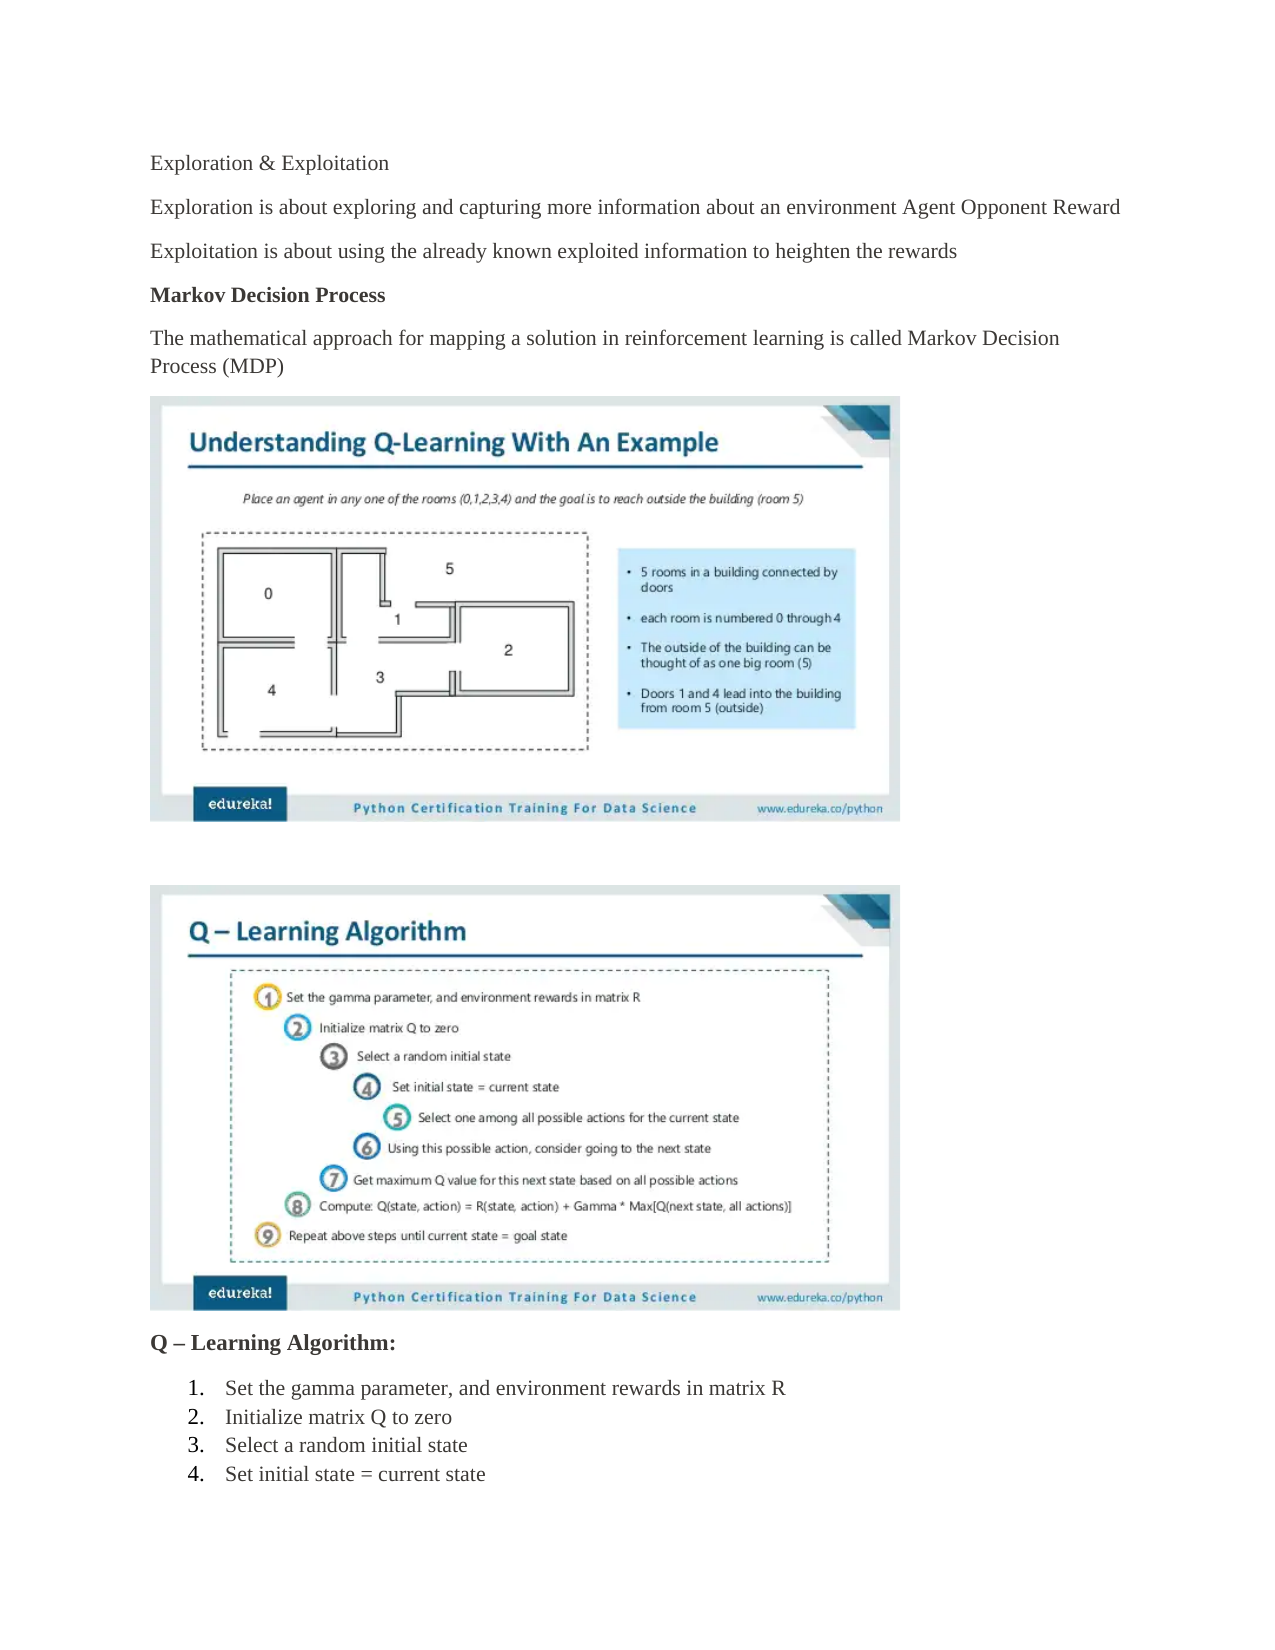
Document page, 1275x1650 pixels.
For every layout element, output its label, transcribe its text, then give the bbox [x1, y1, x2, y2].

list Select a random initial state [187, 1431, 1125, 1458]
picture [150, 885, 901, 1311]
text Exploitation is about using the already known exploited information to heighten the rewards [150, 238, 1125, 263]
list Initialize matrix Q to zero [187, 1403, 1125, 1429]
text Exploration & Exploitation [150, 150, 1125, 175]
text Markov Decision Process [150, 282, 1125, 307]
list Set the gamma parameter, and environment rewards in matrix R [187, 1374, 1125, 1401]
text Q – Learning Algorithm: [150, 1329, 1125, 1356]
text The mathematical approach for mapping a solution in reinforcement learning is called Markov Decision Process (MDP) [150, 325, 1125, 378]
text Exploration is about exploring and capturing more information about an environment Agent Opponent Reward [150, 194, 1125, 219]
list Set initial state = current state [187, 1460, 1125, 1486]
picture [150, 396, 901, 822]
